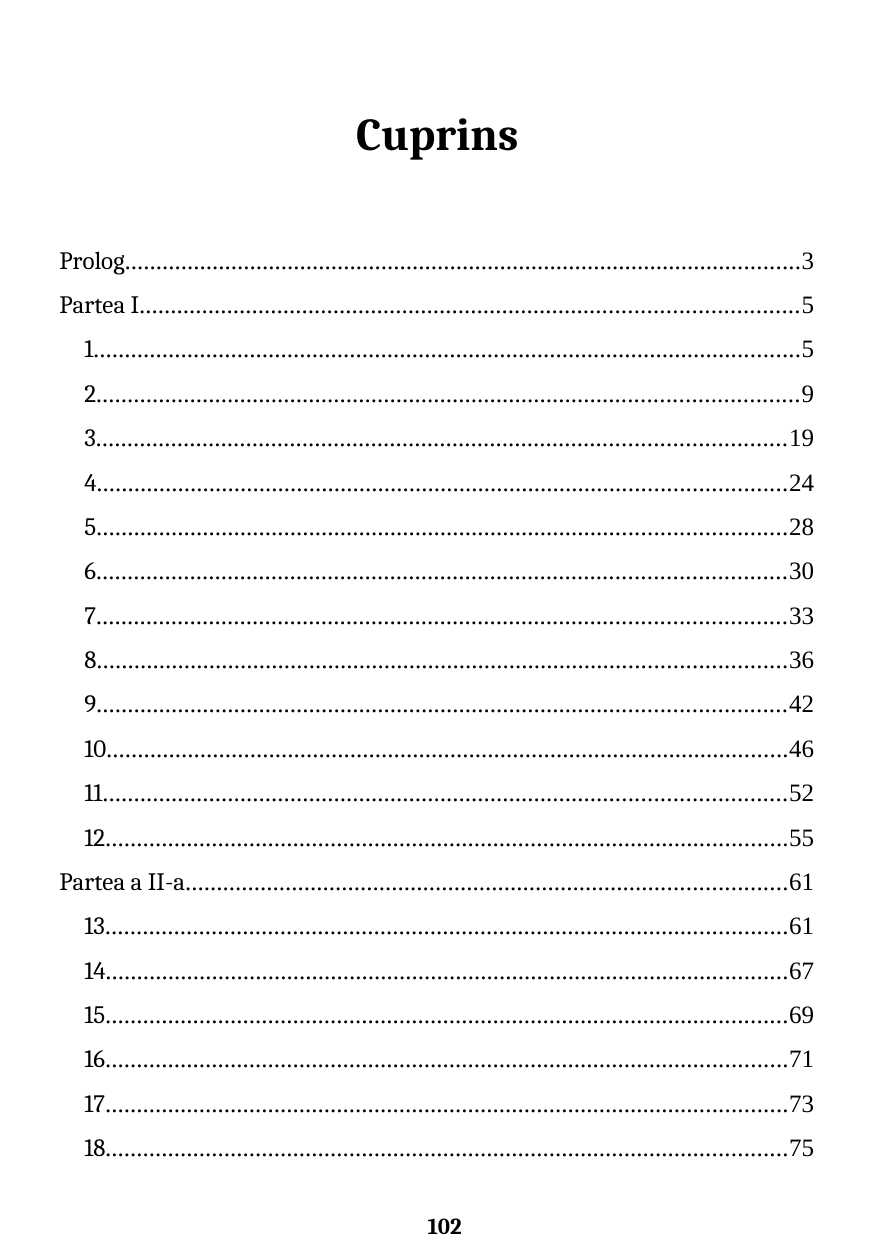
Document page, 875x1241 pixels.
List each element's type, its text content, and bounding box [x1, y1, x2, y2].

text 13 61 [84, 911, 815, 941]
text 14 67 [84, 956, 815, 985]
text 11 52 [84, 778, 815, 808]
text Partea I 5 [59, 290, 815, 320]
text 6 30 [84, 556, 815, 586]
text 7 33 [84, 601, 815, 630]
text 2 9 [84, 379, 815, 408]
text 9 42 [84, 689, 815, 719]
text 3 19 [84, 423, 815, 453]
text 4 24 [84, 468, 815, 497]
text 1 5 [84, 334, 815, 364]
text Partea a II-a 61 [59, 867, 815, 897]
text 15 69 [84, 1000, 815, 1030]
text 18 75 [84, 1133, 815, 1163]
text 8 36 [84, 645, 815, 675]
text 5 28 [84, 512, 815, 542]
subtitle Cuprins [59, 109, 815, 162]
text 10 46 [84, 734, 815, 763]
text 12 55 [84, 823, 815, 852]
text Prolog 3 [59, 246, 815, 275]
text 17 73 [84, 1089, 815, 1118]
text 16 71 [84, 1044, 815, 1074]
